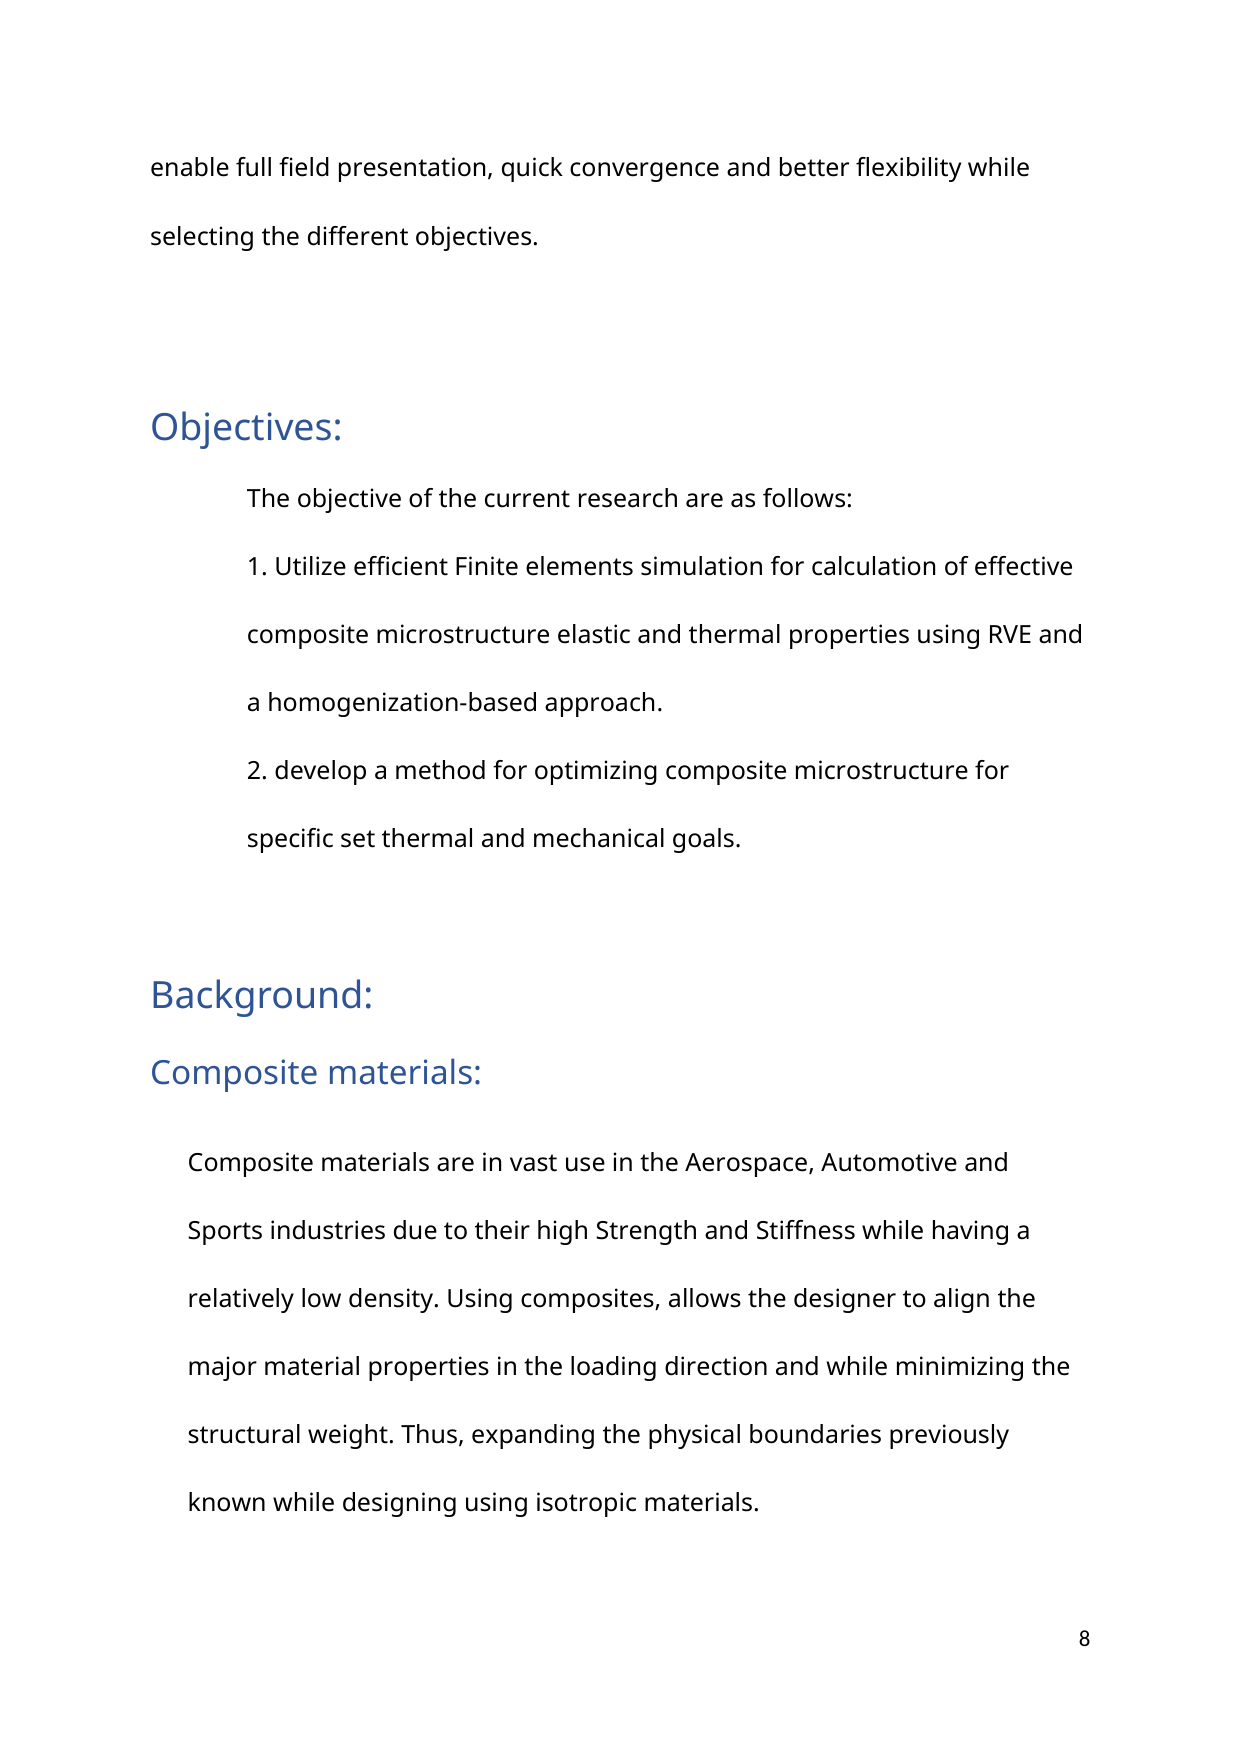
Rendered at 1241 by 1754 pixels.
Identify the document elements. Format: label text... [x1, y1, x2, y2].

subtitle Objectives: [150, 400, 1090, 451]
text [150, 150, 1090, 252]
subtitle Composite materials: [150, 1048, 1090, 1094]
list Composite materials are in vast use in the Aerospace, Automotive and Sports industries due to their high Strength and Stiffness while having a relatively low density. Using composites, allows the designer to align the major material properties in the loading direction and while minimizing the structural weight. Thus, expanding the physical boundaries previously known while designing using isotropic materials. [187, 1144, 1090, 1519]
list The objective of the current research are as follows: 1. Utilize efficient Finite elements simulation for calculation of effective composite microstructure elastic and thermal properties using RVE and a homogenization-based approach. 2. develop a method for optimizing composite microstructure for specific set thermal and mechanical goals. [247, 480, 1090, 911]
subtitle Background: [150, 968, 1090, 1019]
